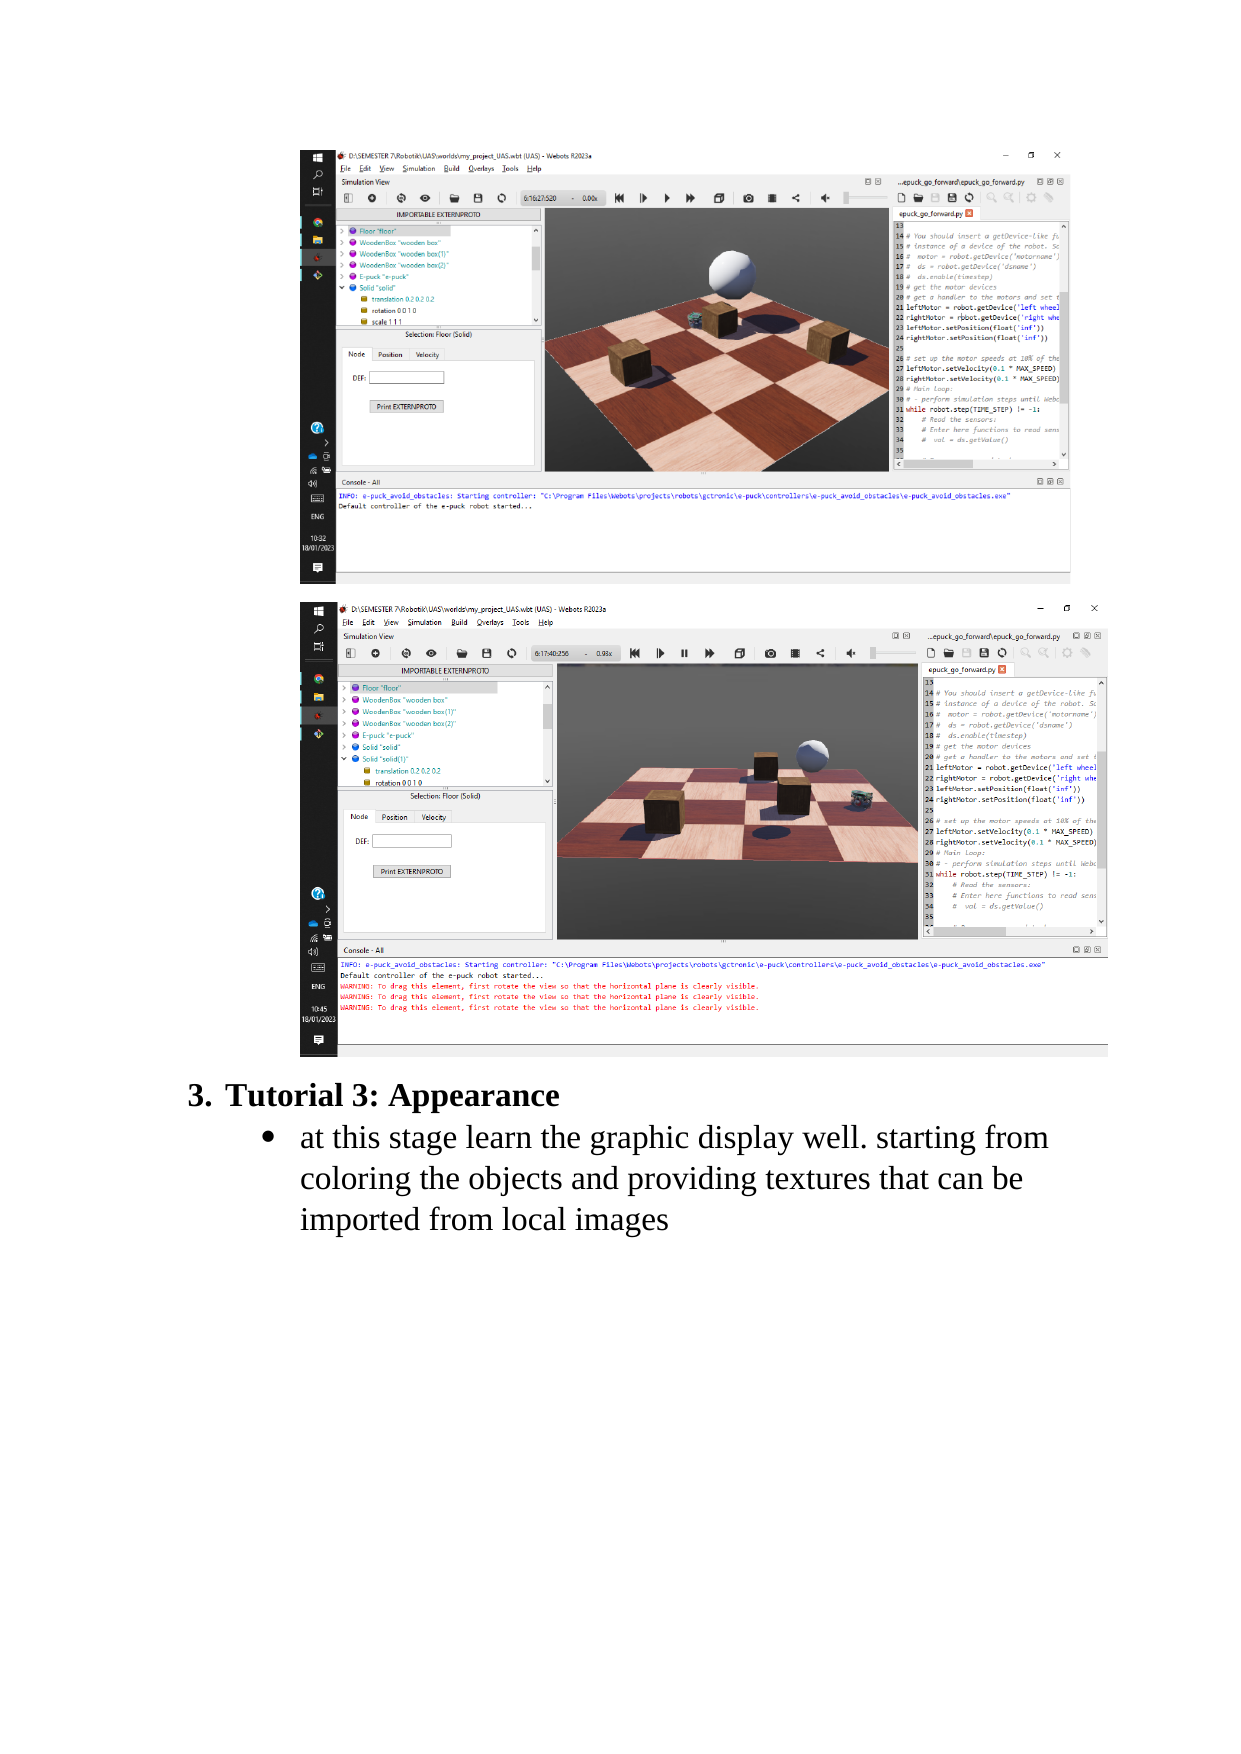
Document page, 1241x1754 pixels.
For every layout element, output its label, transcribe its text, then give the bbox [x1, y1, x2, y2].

list Tutorial 3: Appearance [187, 1076, 1090, 1114]
picture [300, 150, 1071, 584]
list at this stage learn the graphic display well. starting from coloring the objects and providing textures that can be imported from local images [262, 1117, 1090, 1238]
picture [300, 602, 1108, 1057]
